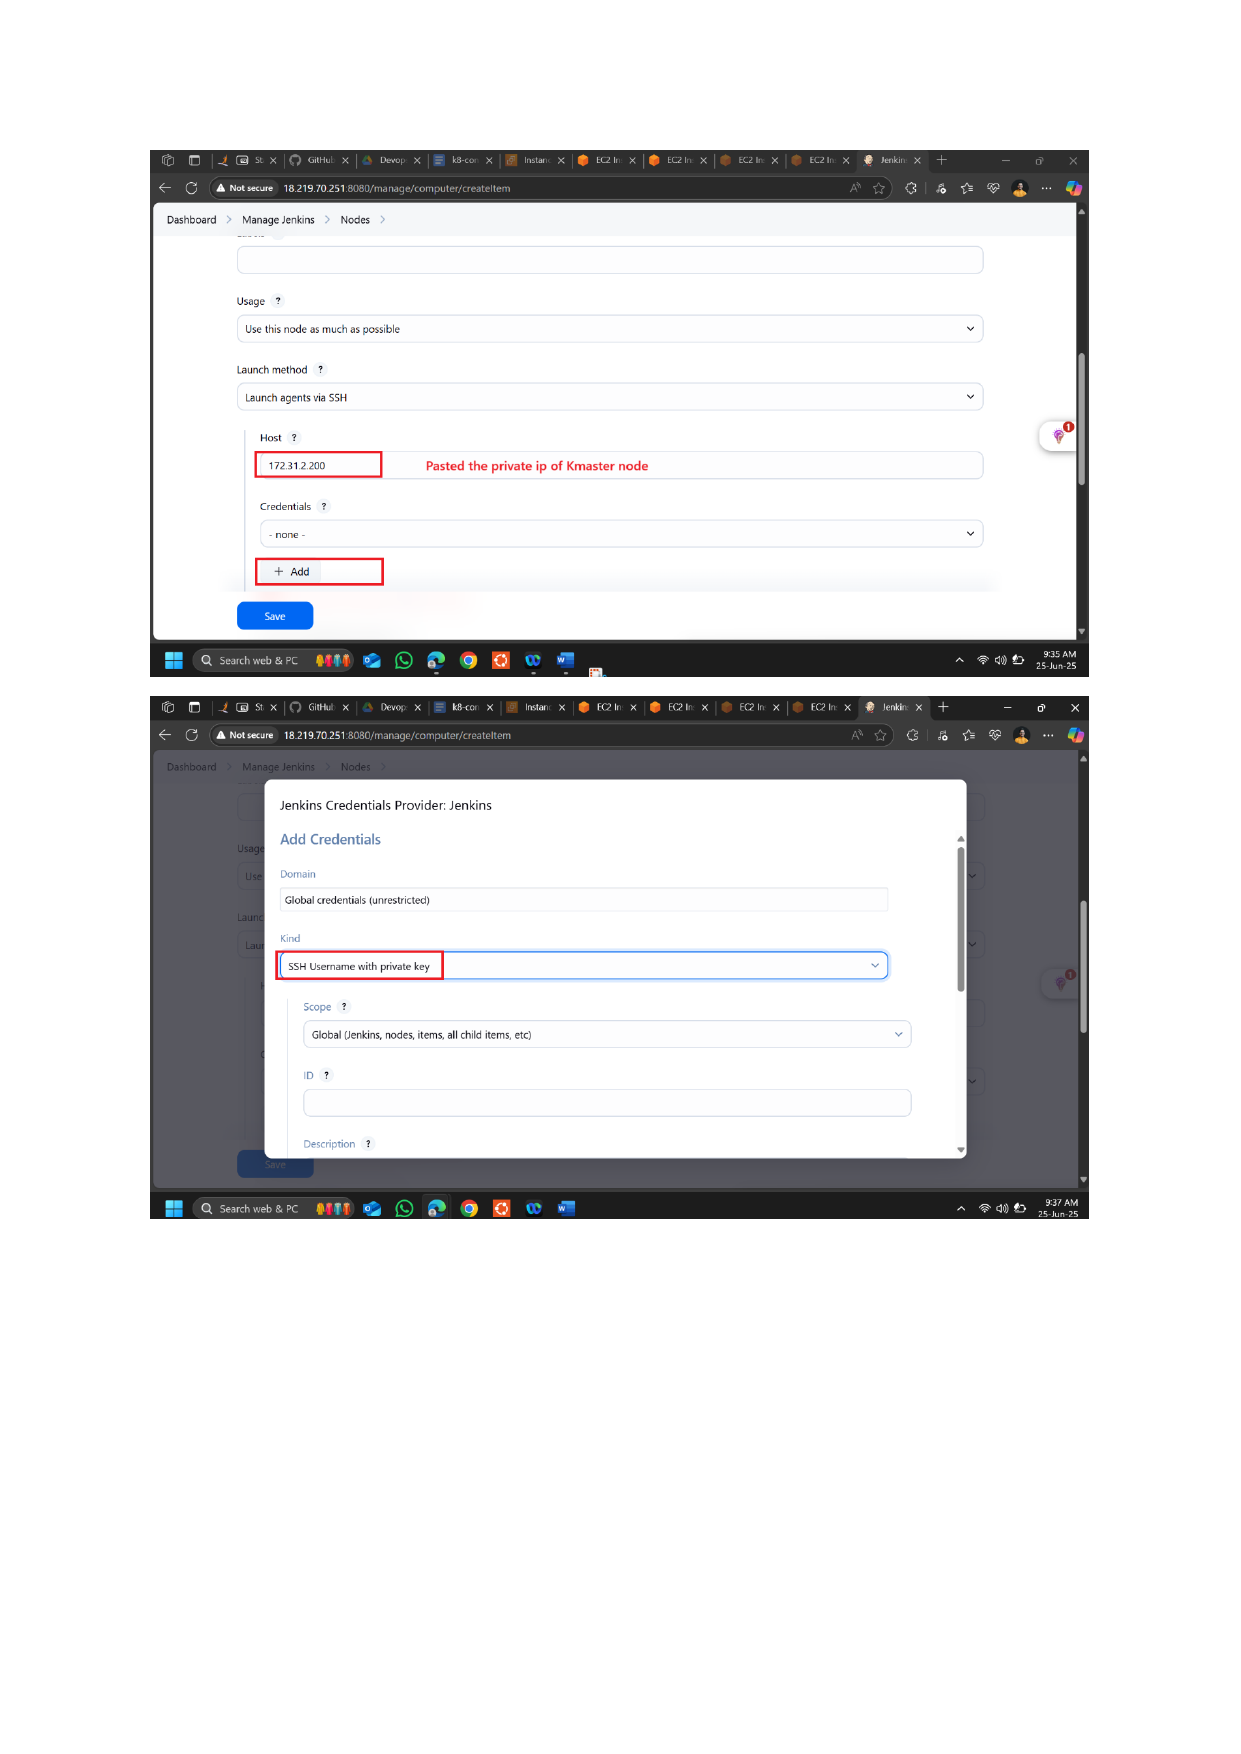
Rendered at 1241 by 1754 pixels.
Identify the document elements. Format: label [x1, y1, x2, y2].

picture [150, 696, 1089, 1219]
picture [150, 150, 1089, 677]
